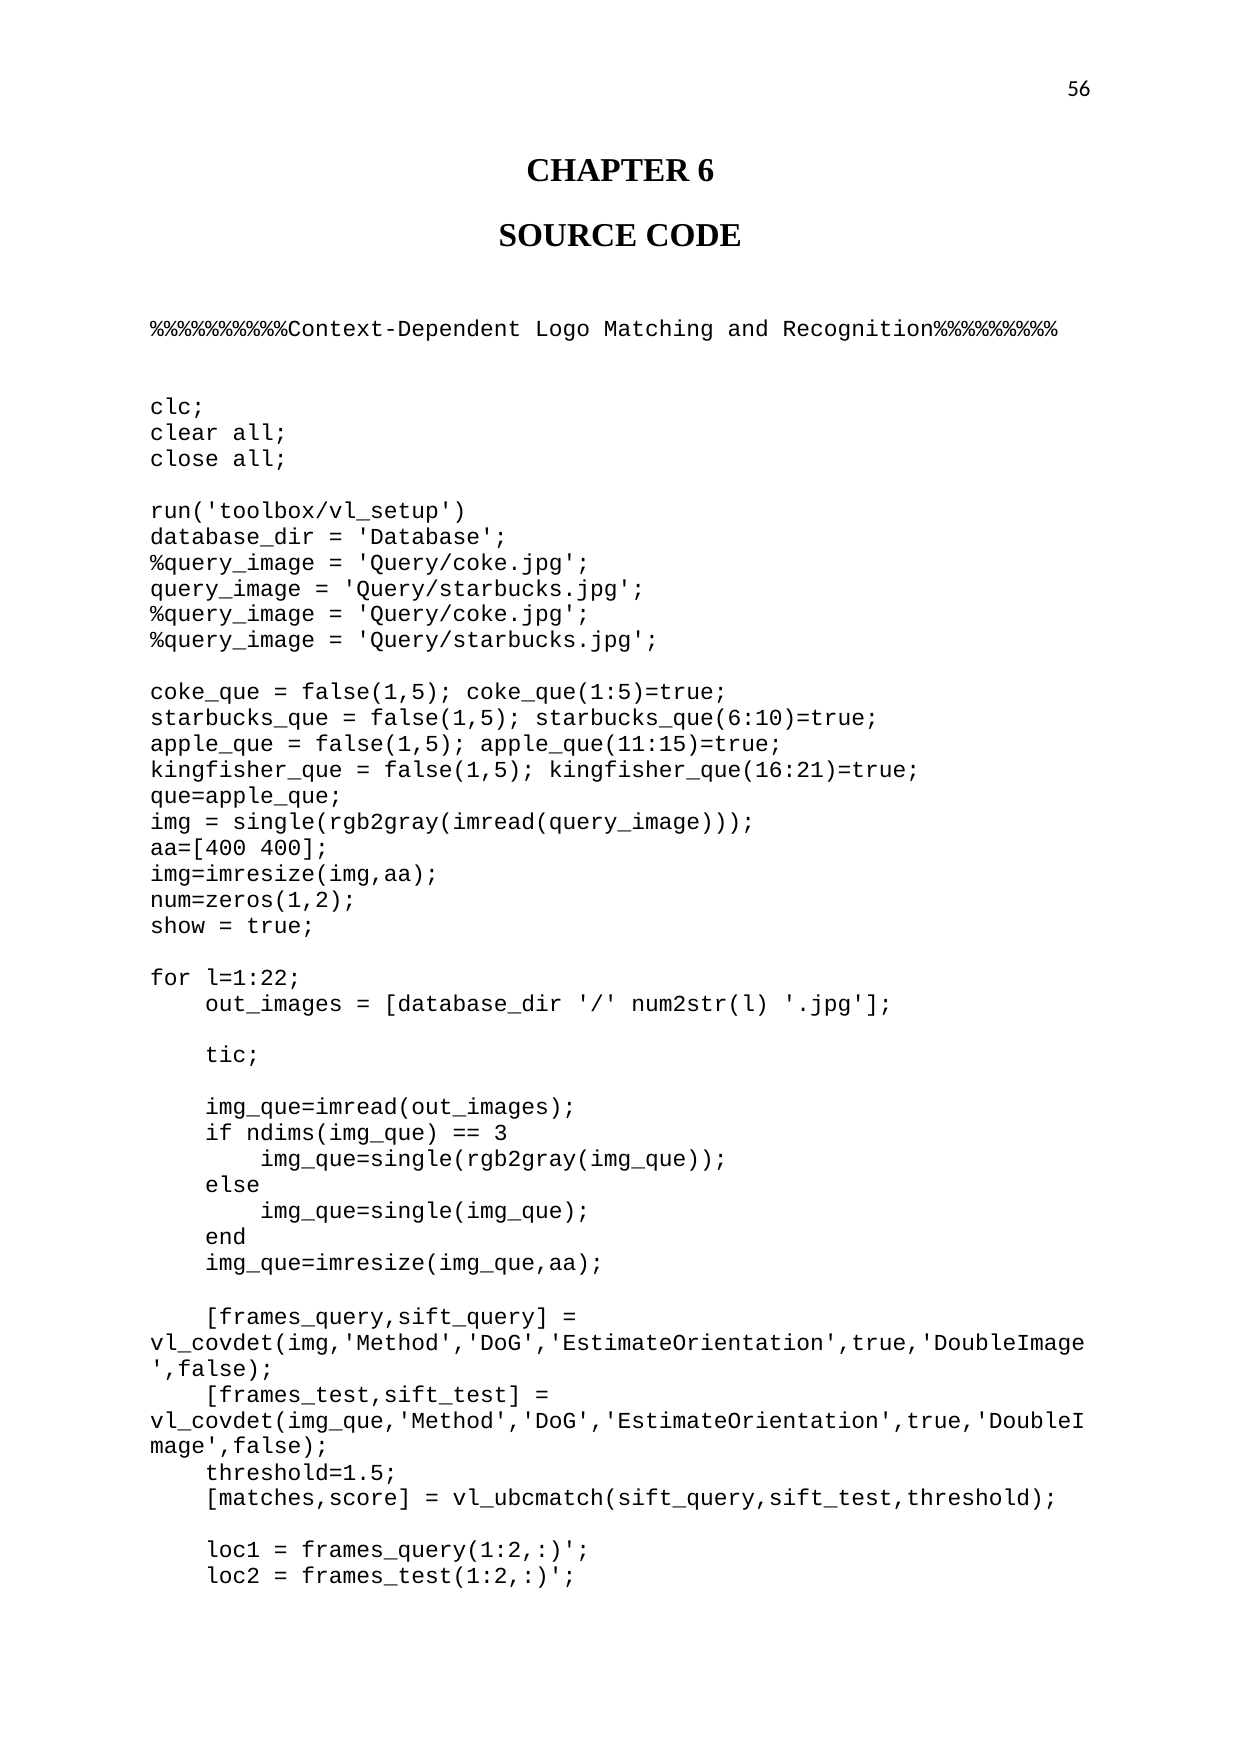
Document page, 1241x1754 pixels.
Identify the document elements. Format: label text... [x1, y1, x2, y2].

text clear all; [150, 421, 1090, 447]
text SOURCE CODE [150, 215, 1090, 253]
text run('toolbox/vl_setup') [150, 499, 1090, 525]
text loc1 = frames_query(1:2,:)'; [150, 1539, 1090, 1564]
text [frames_test,sift_test] = vl_covdet(img_que,'Method','DoG','EstimateOrientation',true,'DoubleImage',false); [150, 1383, 1090, 1461]
text %%%%%%%%%%Context-Dependent Logo Matching and Recognition%%%%%%%%% [150, 317, 1090, 343]
text %query_image = 'Query/starbucks.jpg'; [150, 629, 1090, 655]
text end [150, 1225, 1090, 1251]
text coke_que = false(1,5); coke_que(1:5)=true; [150, 681, 1090, 707]
text query_image = 'Query/starbucks.jpg'; [150, 577, 1090, 603]
text kingfisher_que = false(1,5); kingfisher_que(16:21)=true; [150, 758, 1090, 784]
text [matches,score] = vl_ubcmatch(sift_query,sift_test,threshold); [150, 1487, 1090, 1513]
text clc; [150, 395, 1090, 421]
text if ndims(img_que) == 3 [150, 1122, 1090, 1147]
text tic; [150, 1044, 1090, 1070]
text threshold=1.5; [150, 1461, 1090, 1487]
text for l=1:22; [150, 966, 1090, 992]
text img=imresize(img,aa); [150, 862, 1090, 888]
text apple_que = false(1,5); apple_que(11:15)=true; [150, 732, 1090, 758]
text img_que=imread(out_images); [150, 1096, 1090, 1122]
text else [150, 1173, 1090, 1199]
text num=zeros(1,2); [150, 888, 1090, 914]
text %query_image = 'Query/coke.jpg'; [150, 603, 1090, 629]
text close all; [150, 447, 1090, 473]
text loc2 = frames_test(1:2,:)'; [150, 1564, 1090, 1591]
text que=apple_que; [150, 784, 1090, 810]
text %query_image = 'Query/coke.jpg'; [150, 551, 1090, 577]
text img_que=single(rgb2gray(img_que)); [150, 1147, 1090, 1173]
text out_images = [database_dir '/' num2str(l) '.jpg']; [150, 992, 1090, 1018]
text img_que=single(img_que); [150, 1199, 1090, 1225]
text img_que=imresize(img_que,aa); [150, 1251, 1090, 1277]
text aa=[400 400]; [150, 836, 1090, 862]
text starbucks_que = false(1,5); starbucks_que(6:10)=true; [150, 707, 1090, 732]
text database_dir = 'Database'; [150, 525, 1090, 551]
text show = true; [150, 914, 1090, 940]
text [frames_query,sift_query] = vl_covdet(img,'Method','DoG','EstimateOrientation',true,'DoubleImage',false); [150, 1305, 1090, 1383]
text img = single(rgb2gray(imread(query_image))); [150, 810, 1090, 836]
text CHAPTER 6 [150, 150, 1090, 188]
